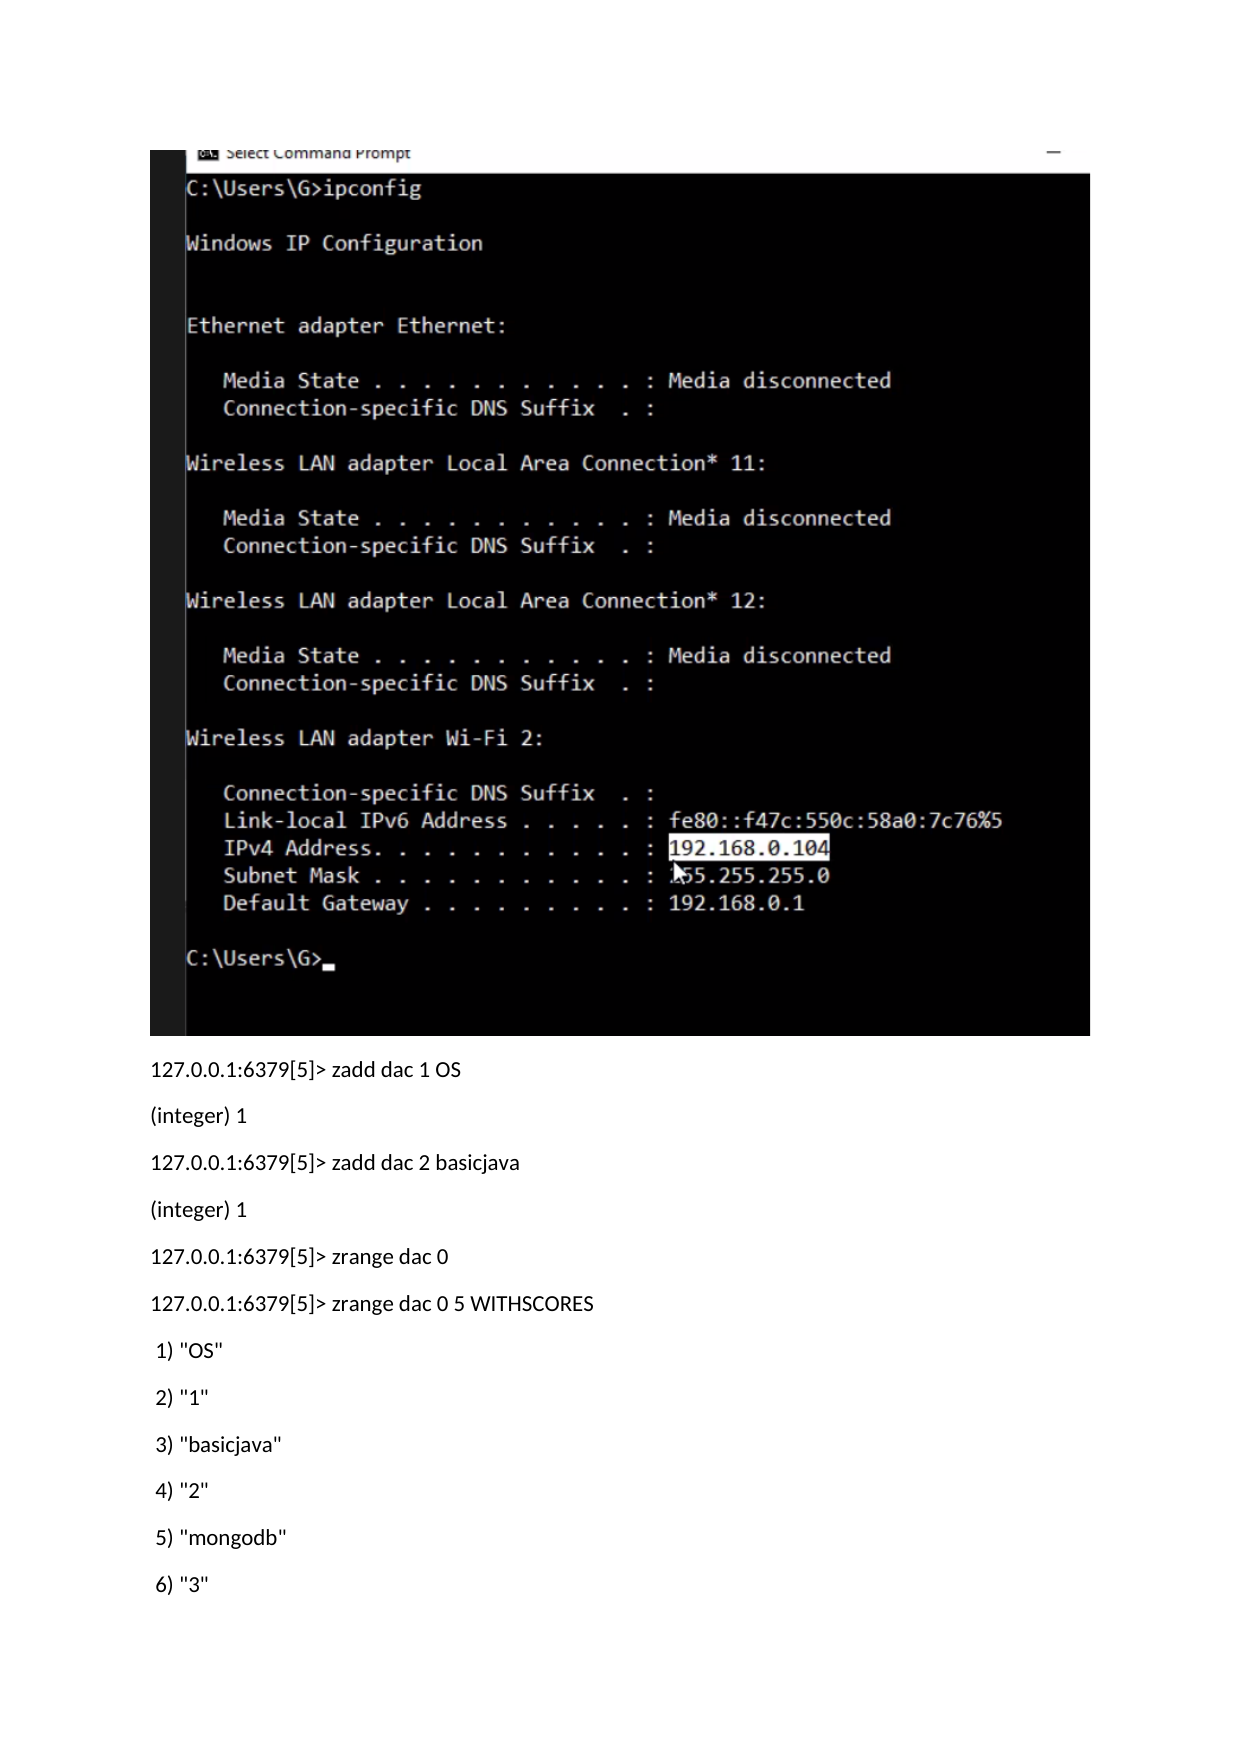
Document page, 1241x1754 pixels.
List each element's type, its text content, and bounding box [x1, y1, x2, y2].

text 127.0.0.1:6379[5]> zadd dac 1 OS [150, 1055, 1090, 1083]
text 5) "mongodb" [150, 1523, 1090, 1552]
text 127.0.0.1:6379[5]> zrange dac 0 5 WITHSCORES [150, 1289, 1090, 1317]
text 4) "2" [150, 1477, 1090, 1505]
text 127.0.0.1:6379[5]> zadd dac 2 basicjava [150, 1148, 1090, 1177]
text (integer) 1 [150, 1195, 1090, 1223]
picture [150, 150, 1091, 1036]
text 2) "1" [150, 1383, 1090, 1411]
text 127.0.0.1:6379[5]> zrange dac 0 [150, 1242, 1090, 1270]
text (integer) 1 [150, 1102, 1090, 1130]
text 1) "OS" [150, 1336, 1090, 1364]
text 6) "3" [150, 1570, 1090, 1598]
text 3) "basicjava" [150, 1430, 1090, 1458]
